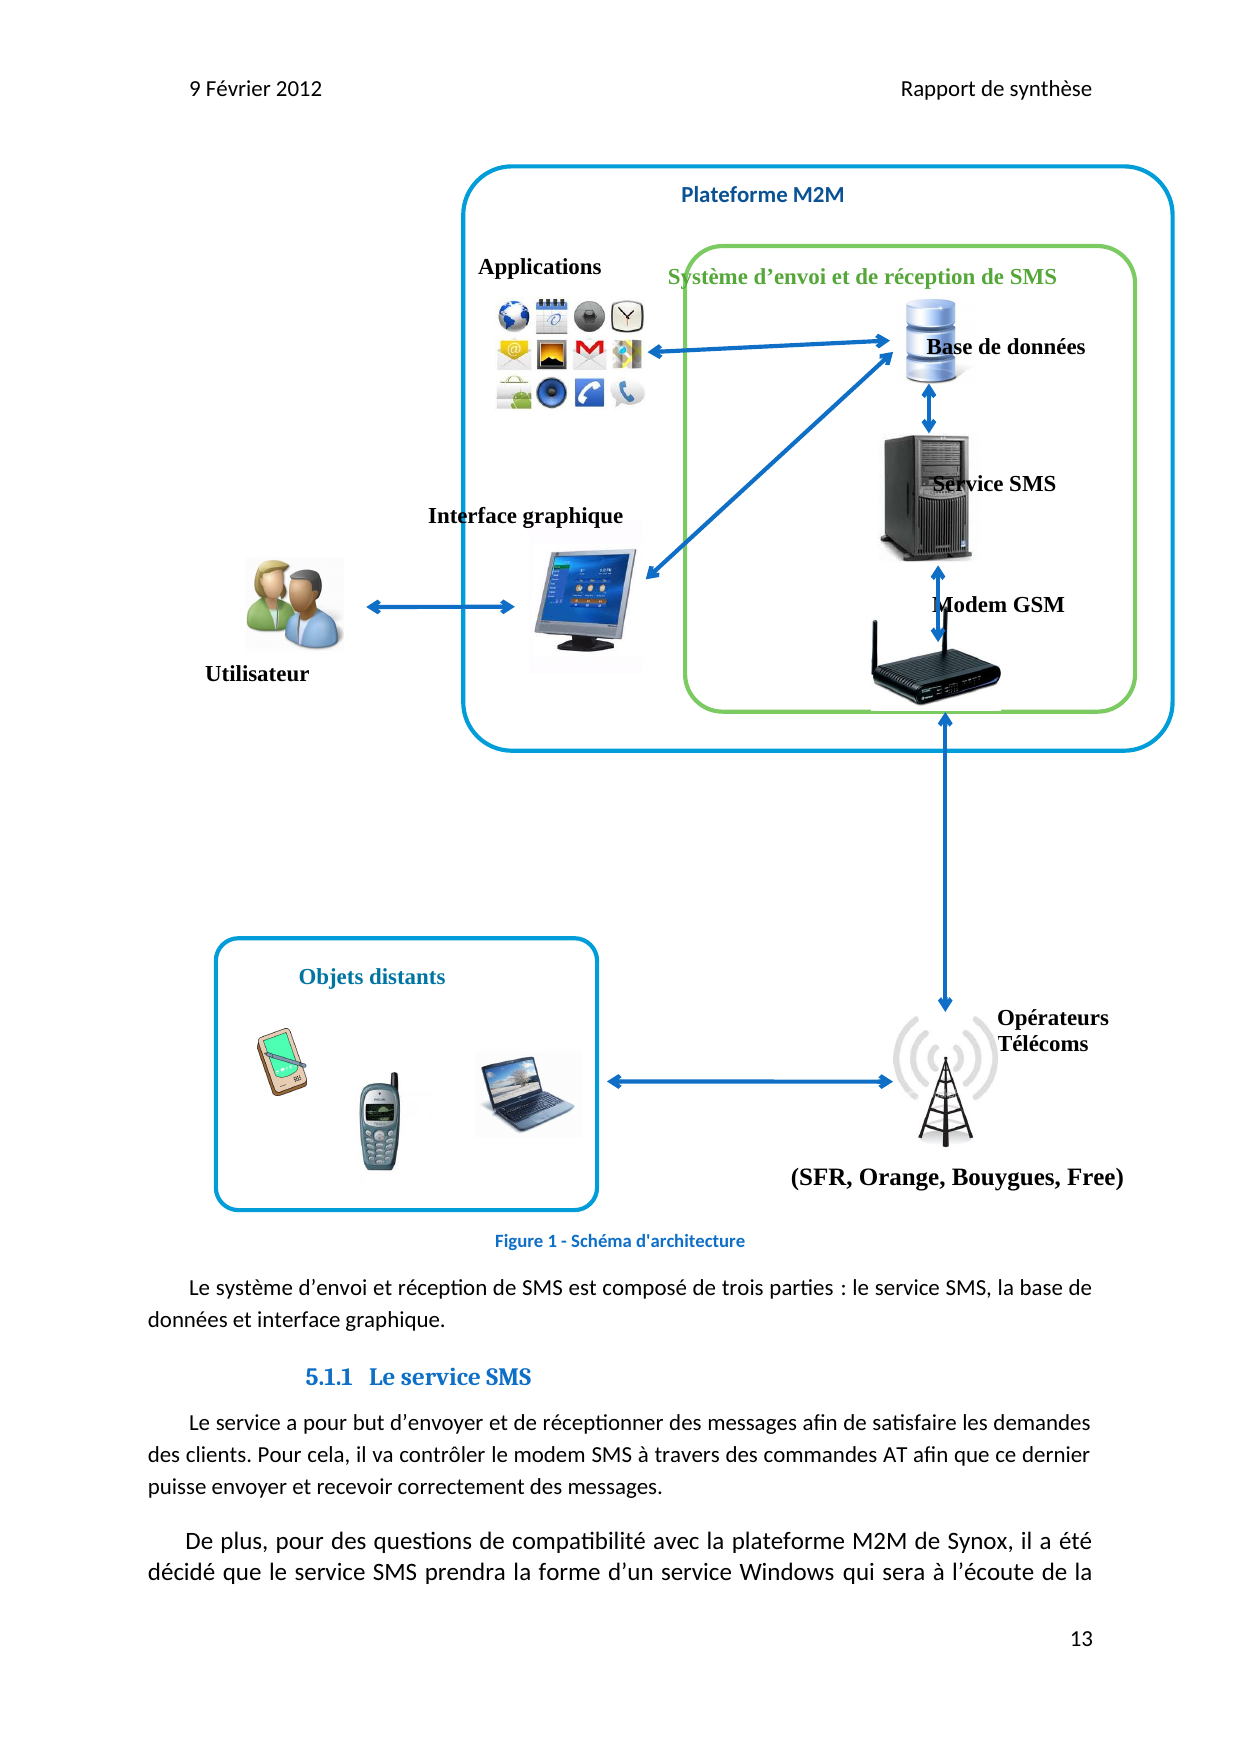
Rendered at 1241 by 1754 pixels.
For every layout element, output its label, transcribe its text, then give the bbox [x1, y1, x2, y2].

text Le système d’envoi et réception de SMS est composé de trois parties : le service SMS, la base de données et interface graphique. [148, 1273, 1093, 1333]
picture [257, 1028, 307, 1096]
text Le service a pour but d’envoyer et de réceptionner des messages afin de satisfaire les demandes des clients. Pour cela, il va contrôler le modem SMS à travers des commandes AT afin que ce dernier puisse envoyer et recevoir correctement des messages. [148, 1408, 1093, 1501]
picture [889, 297, 976, 384]
picture [495, 297, 646, 411]
picture [893, 1011, 998, 1152]
picture [246, 555, 344, 653]
subtitle Le service SMS [264, 1363, 1093, 1391]
picture [842, 433, 1015, 563]
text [148, 1526, 1093, 1587]
picture [529, 520, 643, 674]
picture [311, 1052, 448, 1189]
picture [475, 1051, 582, 1138]
picture [871, 606, 1001, 711]
